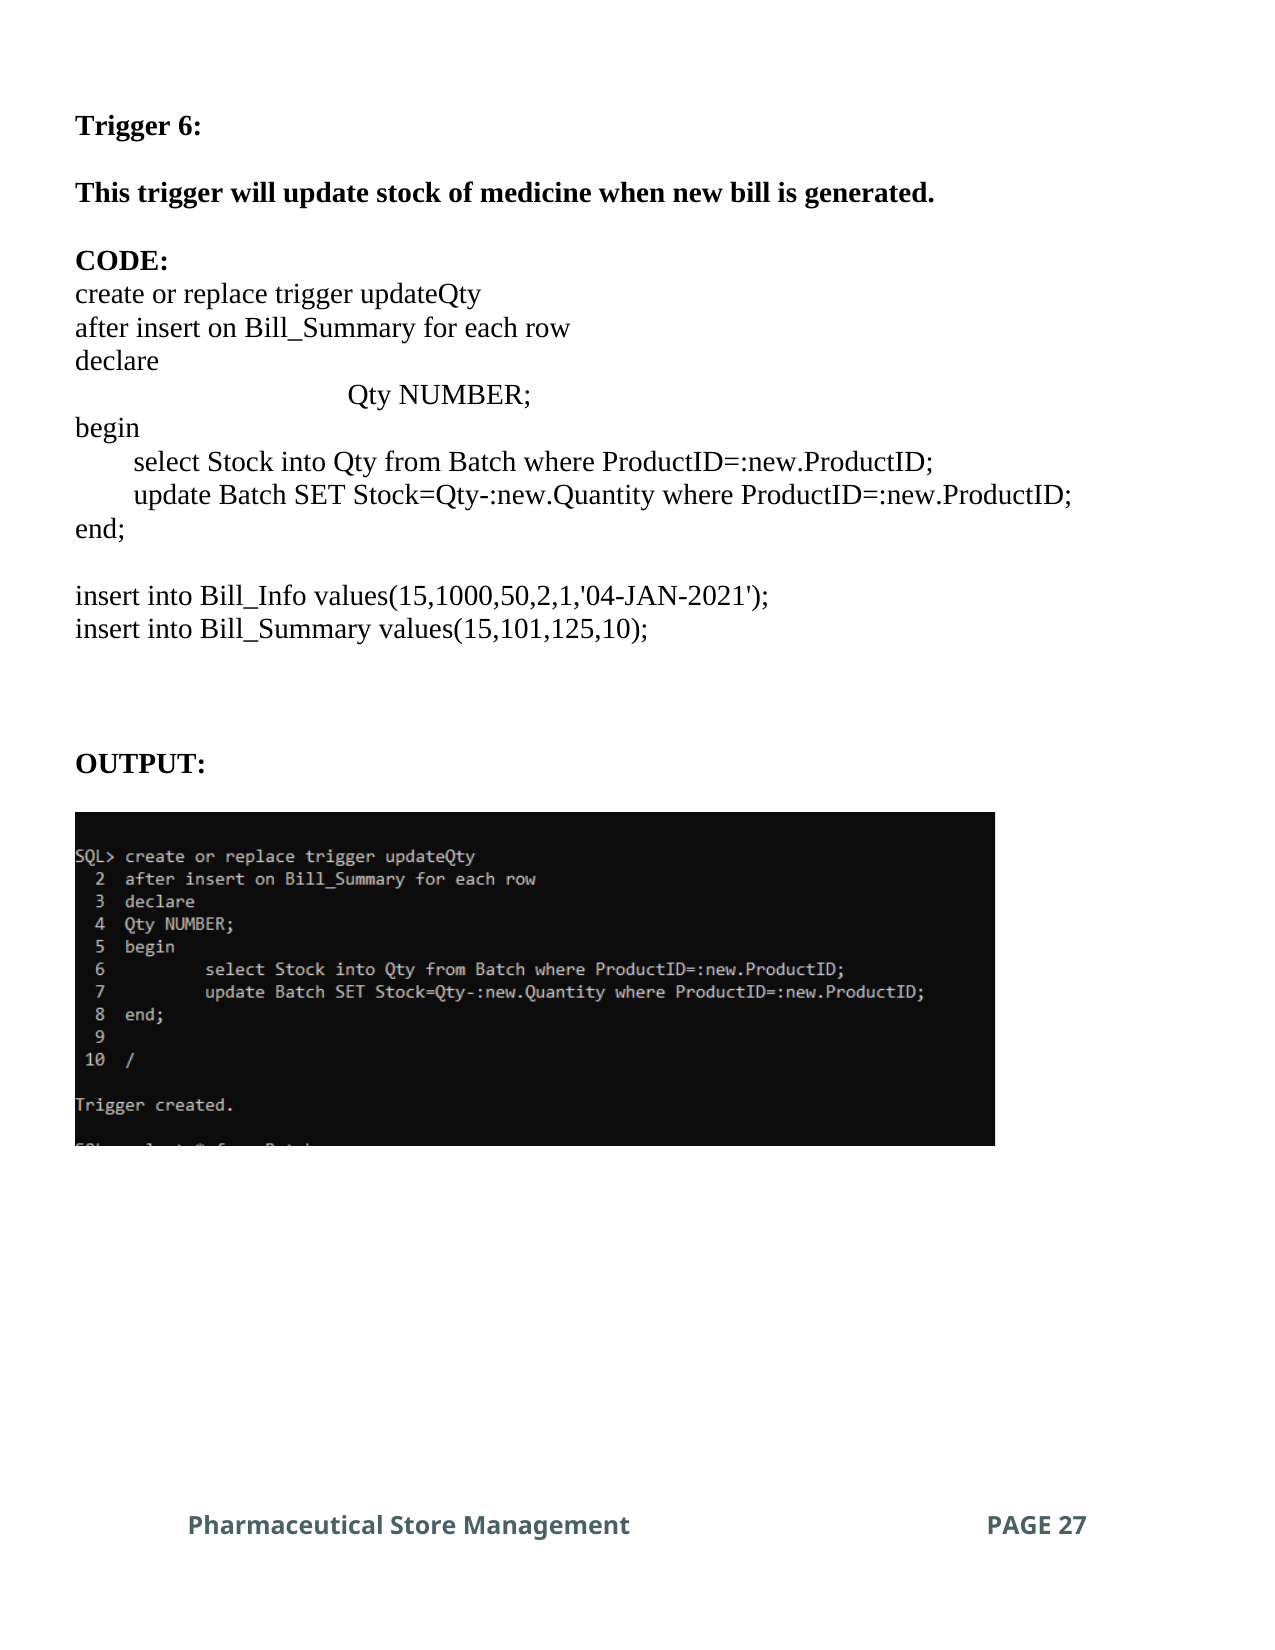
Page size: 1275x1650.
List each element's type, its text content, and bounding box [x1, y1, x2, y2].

text create or replace trigger updateQty [75, 276, 1200, 310]
text CODE: [75, 243, 1200, 276]
text Trigger 6: [75, 108, 1200, 142]
text select Stock into Qty from Batch where ProductID=:new.ProductID; [75, 444, 1200, 477]
text end; [75, 511, 1200, 544]
picture [75, 812, 996, 1146]
text begin [75, 410, 1200, 444]
text OUTPUT: [75, 746, 1200, 779]
text declare [75, 343, 1200, 377]
text insert into Bill_Summary values(15,101,125,10); [75, 612, 1200, 645]
text insert into Bill_Info values(15,1000,50,2,1,'04-JAN-2021'); [75, 578, 1200, 612]
text This trigger will update stock of medicine when new bill is generated. [75, 176, 1200, 209]
text update Batch SET Stock=Qty-:new.Quantity where ProductID=:new.ProductID; [75, 477, 1200, 511]
text after insert on Bill_Summary for each row [75, 310, 1200, 343]
text Qty NUMBER; [75, 377, 1200, 410]
